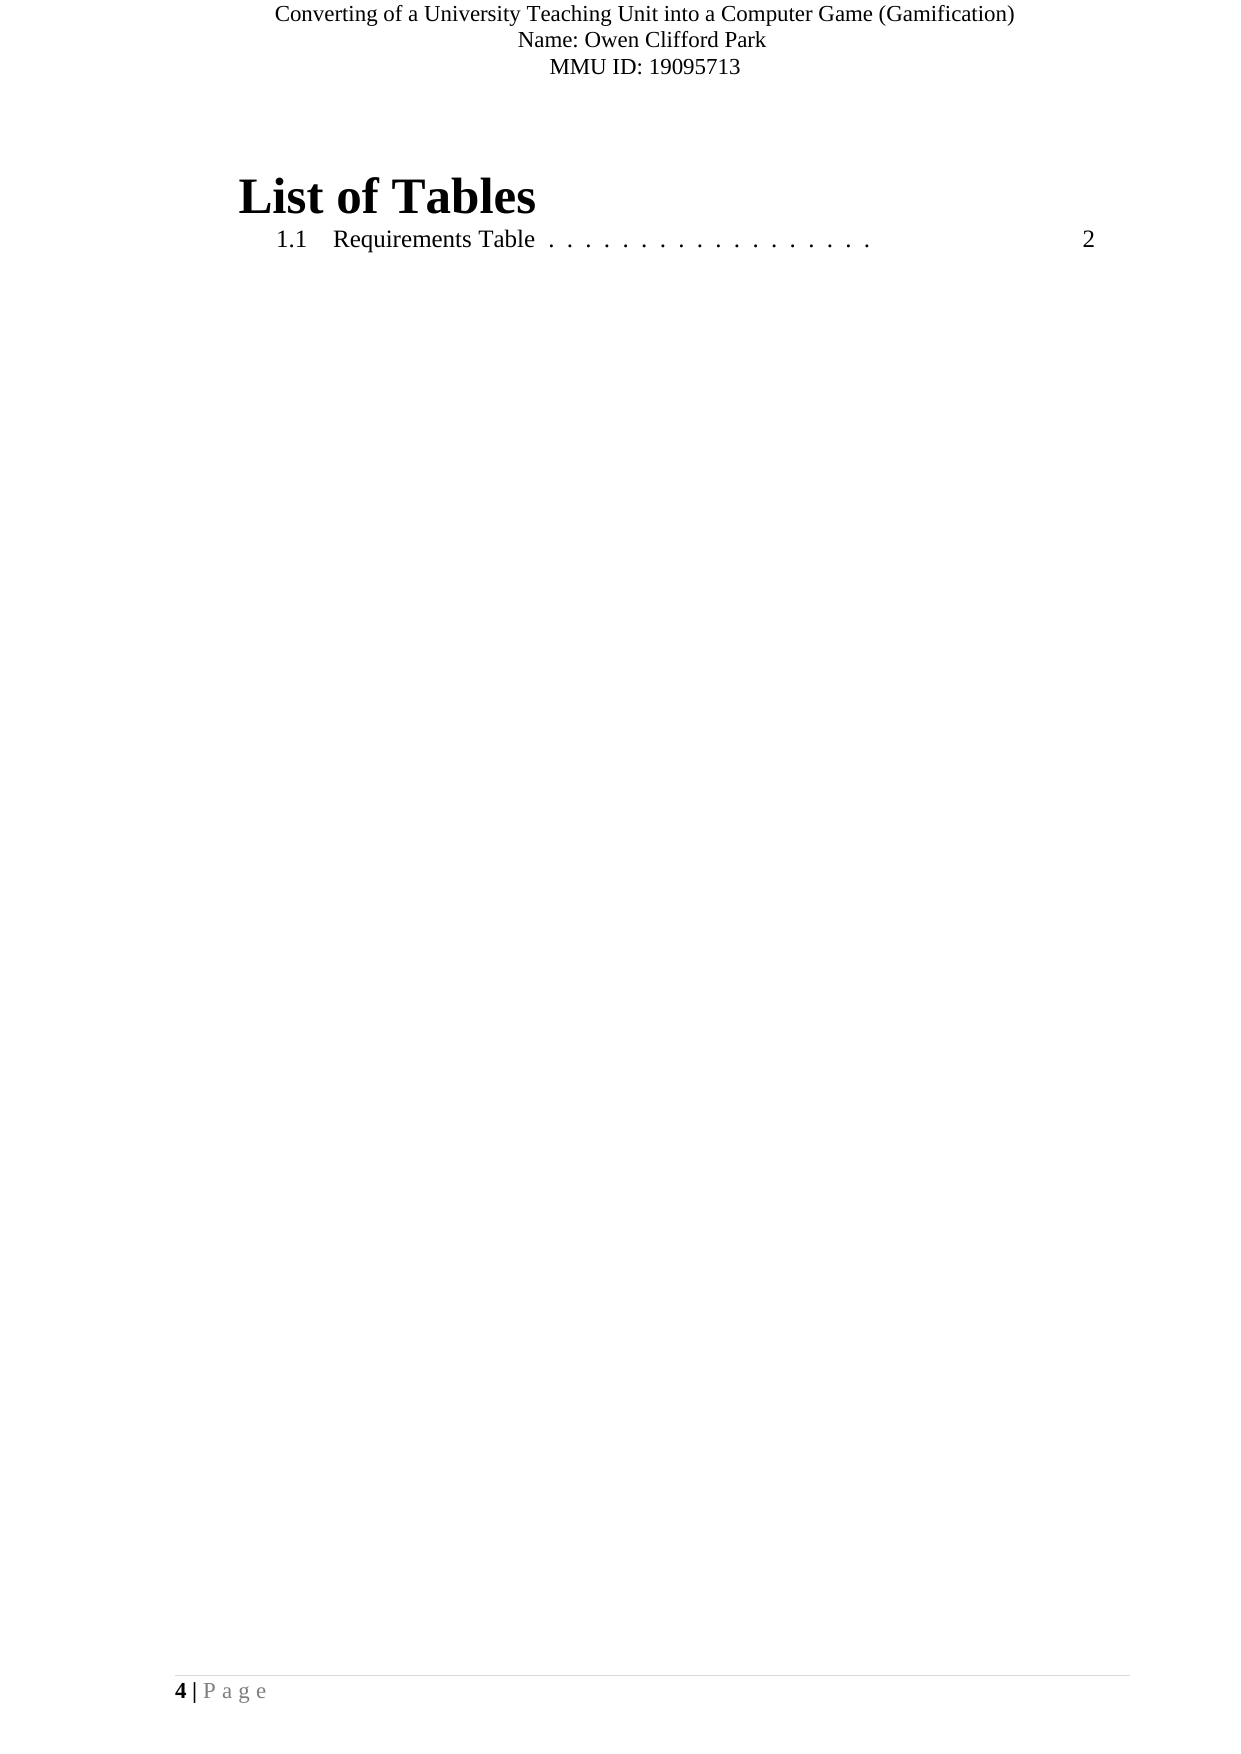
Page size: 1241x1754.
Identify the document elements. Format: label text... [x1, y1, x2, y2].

text 1.1 Requirements Table . . . . . . . . . . . . . . . . . . 2 [276, 224, 1130, 253]
subtitle List of Tables [175, 165, 1130, 224]
